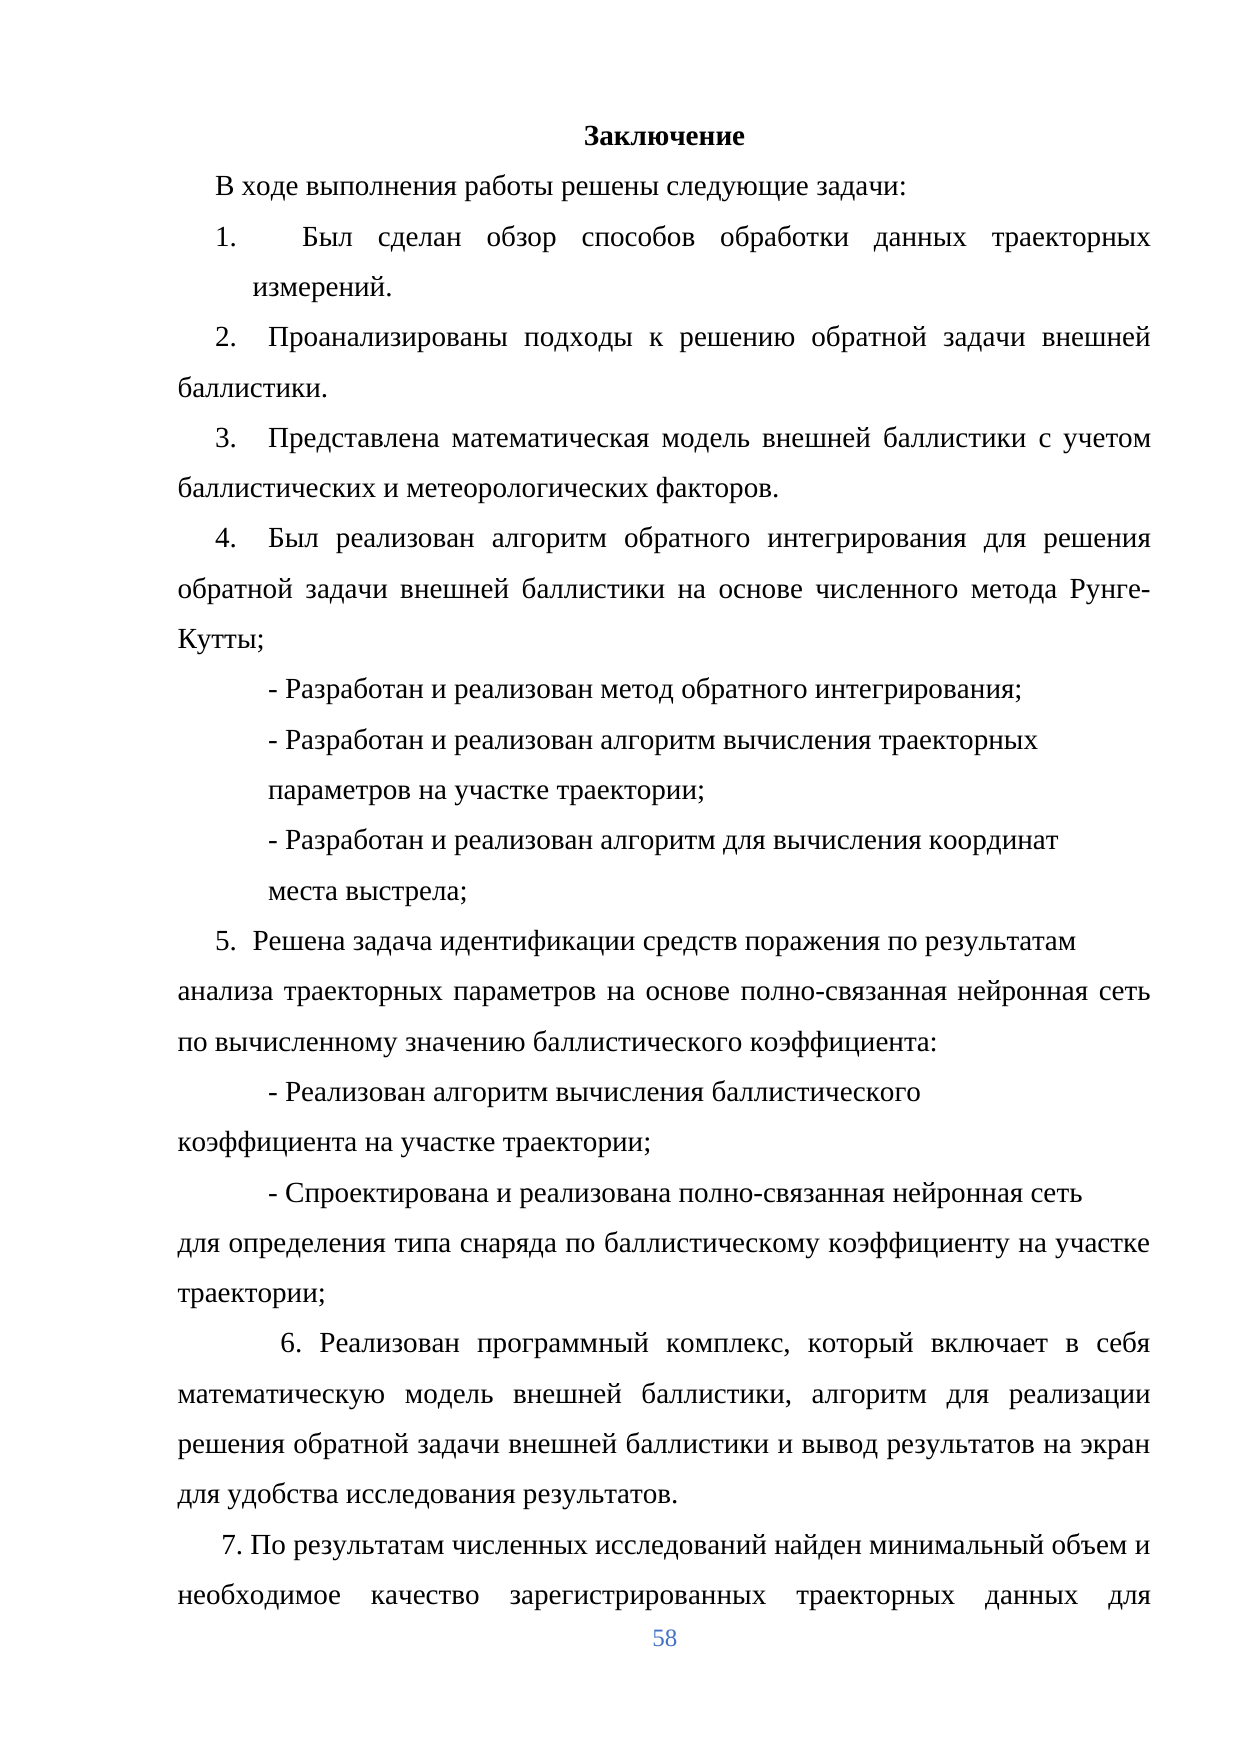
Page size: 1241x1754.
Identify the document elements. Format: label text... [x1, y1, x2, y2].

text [177, 1527, 1152, 1611]
text 6. Реализован программный комплекс, который включает в себя математическую модель внешней баллистики, алгоритм для реализации решения обратной задачи внешней баллистики и вывод результатов на экран для удобства исследования результатов. [177, 1326, 1152, 1510]
list Проанализированы подходы к решению обратной задачи внешней баллистики. [177, 319, 1152, 403]
text В ходе выполнения работы решены следующие задачи: [177, 168, 1152, 202]
text для определения типа снаряда по баллистическому коэффициенту на участке траектории; [177, 1225, 1152, 1309]
list Решена задача идентификации средств поражения по результатам [215, 923, 1152, 957]
list - Реализован алгоритм вычисления баллистического [252, 1074, 1152, 1108]
text коэффициента на участке траектории; [177, 1124, 1152, 1158]
list Был сделан обзор способов обработки данных траекторных измерений. [215, 219, 1152, 303]
text анализа траекторных параметров на основе полно-связанная нейронная сеть по вычисленному значению баллистического коэффициента: [177, 973, 1152, 1057]
list - Разработан и реализован метод обратного интегрирования; [252, 672, 1152, 705]
text места выстрела; [177, 873, 1152, 906]
list - Разработан и реализован алгоритм для вычисления координат [252, 822, 1152, 856]
list - Разработан и реализован алгоритм вычисления траекторных [252, 722, 1152, 755]
text параметров на участке траектории; [177, 772, 1152, 806]
list Представлена математическая модель внешней баллистики с учетом баллистических и метеорологических факторов. [177, 420, 1152, 504]
list Был реализован алгоритм обратного интегрирования для решения обратной задачи внешней баллистики на основе численного метода Рунге-Кутты; [177, 521, 1152, 655]
list - Спроектирована и реализована полно-связанная нейронная сеть [252, 1175, 1152, 1208]
text Заключение [177, 118, 1152, 152]
